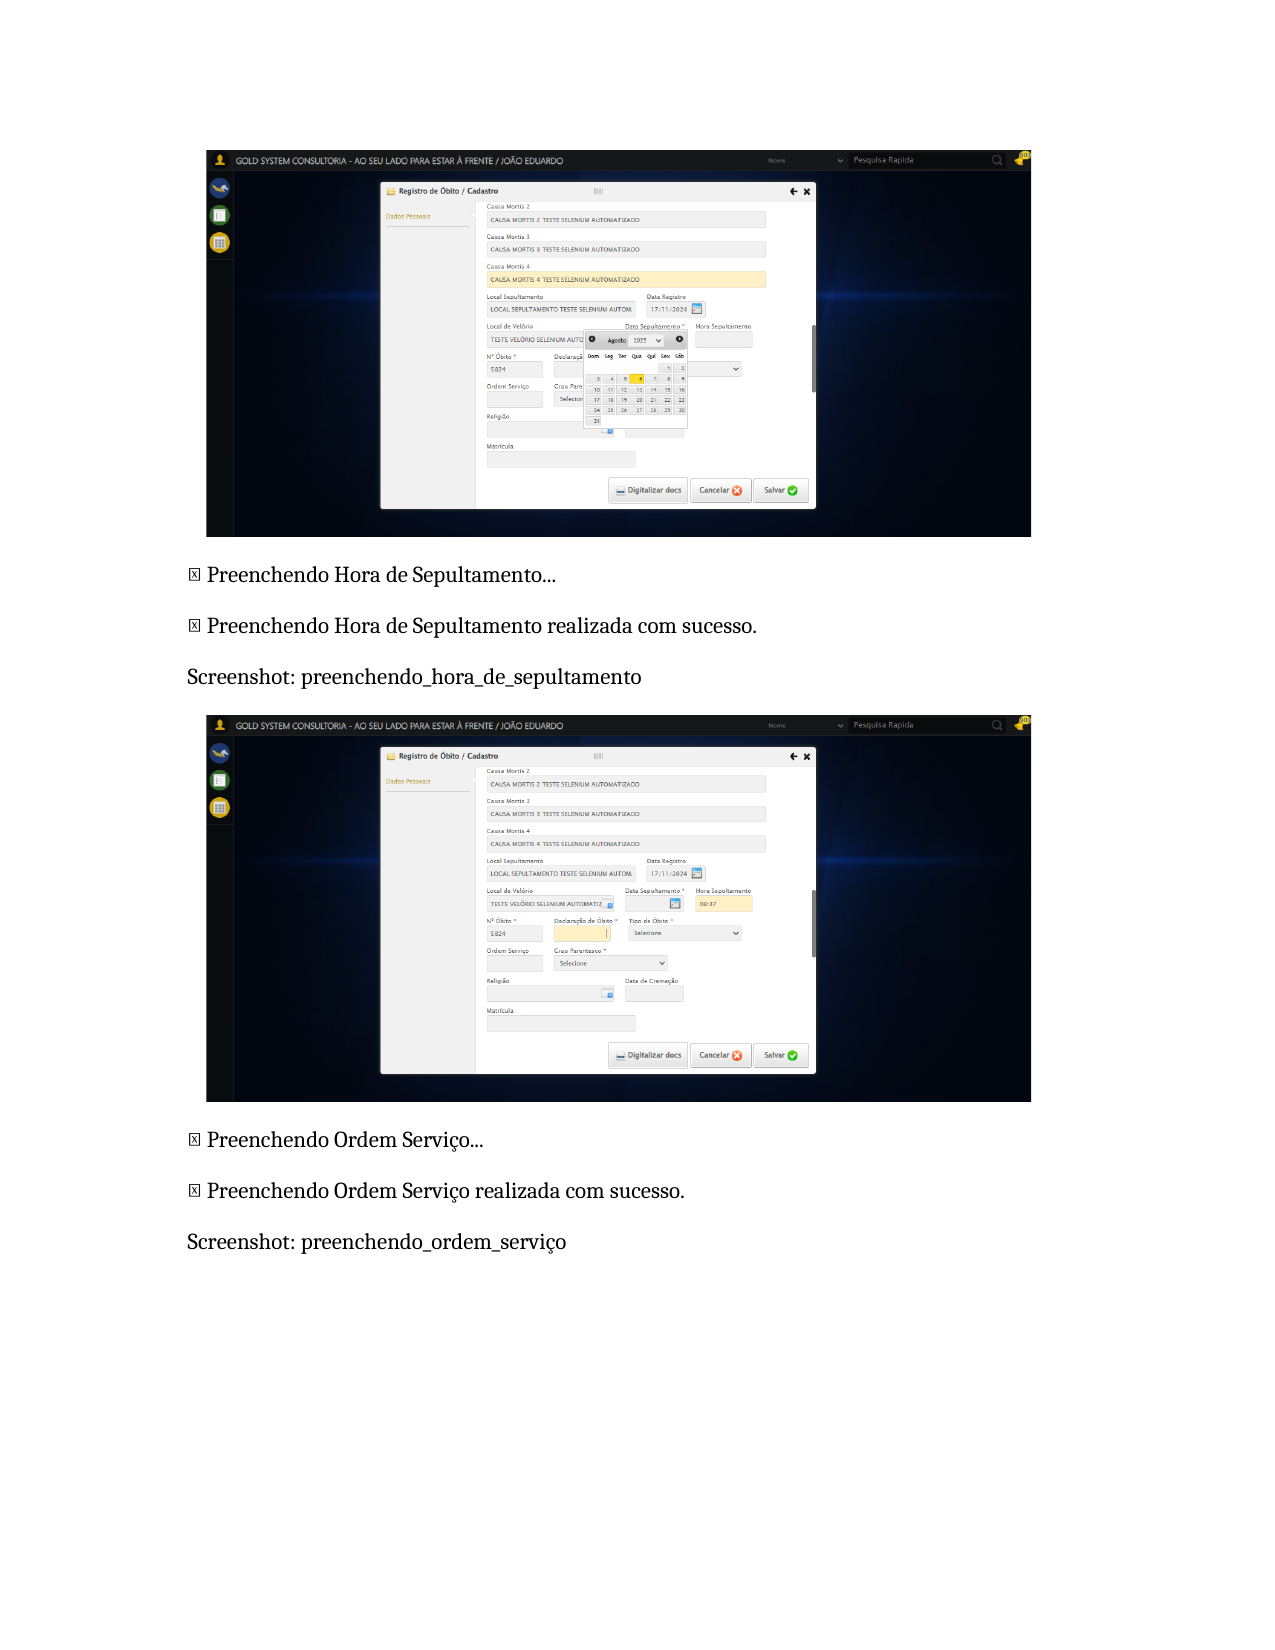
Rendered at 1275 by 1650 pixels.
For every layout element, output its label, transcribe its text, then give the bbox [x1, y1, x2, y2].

text Screenshot: preenchendo_ordem_serviço [187, 1229, 1087, 1255]
picture [206, 150, 1032, 537]
text ✅ Preenchendo Ordem Serviço realizada com sucesso. [187, 1178, 1087, 1204]
picture [206, 715, 1032, 1102]
text ✅ Preenchendo Hora de Sepultamento realizada com sucesso. [187, 613, 1087, 639]
text 🔄 Preenchendo Hora de Sepultamento... [187, 562, 1087, 588]
text Screenshot: preenchendo_hora_de_sepultamento [187, 664, 1087, 690]
text 🔄 Preenchendo Ordem Serviço... [187, 1127, 1087, 1153]
